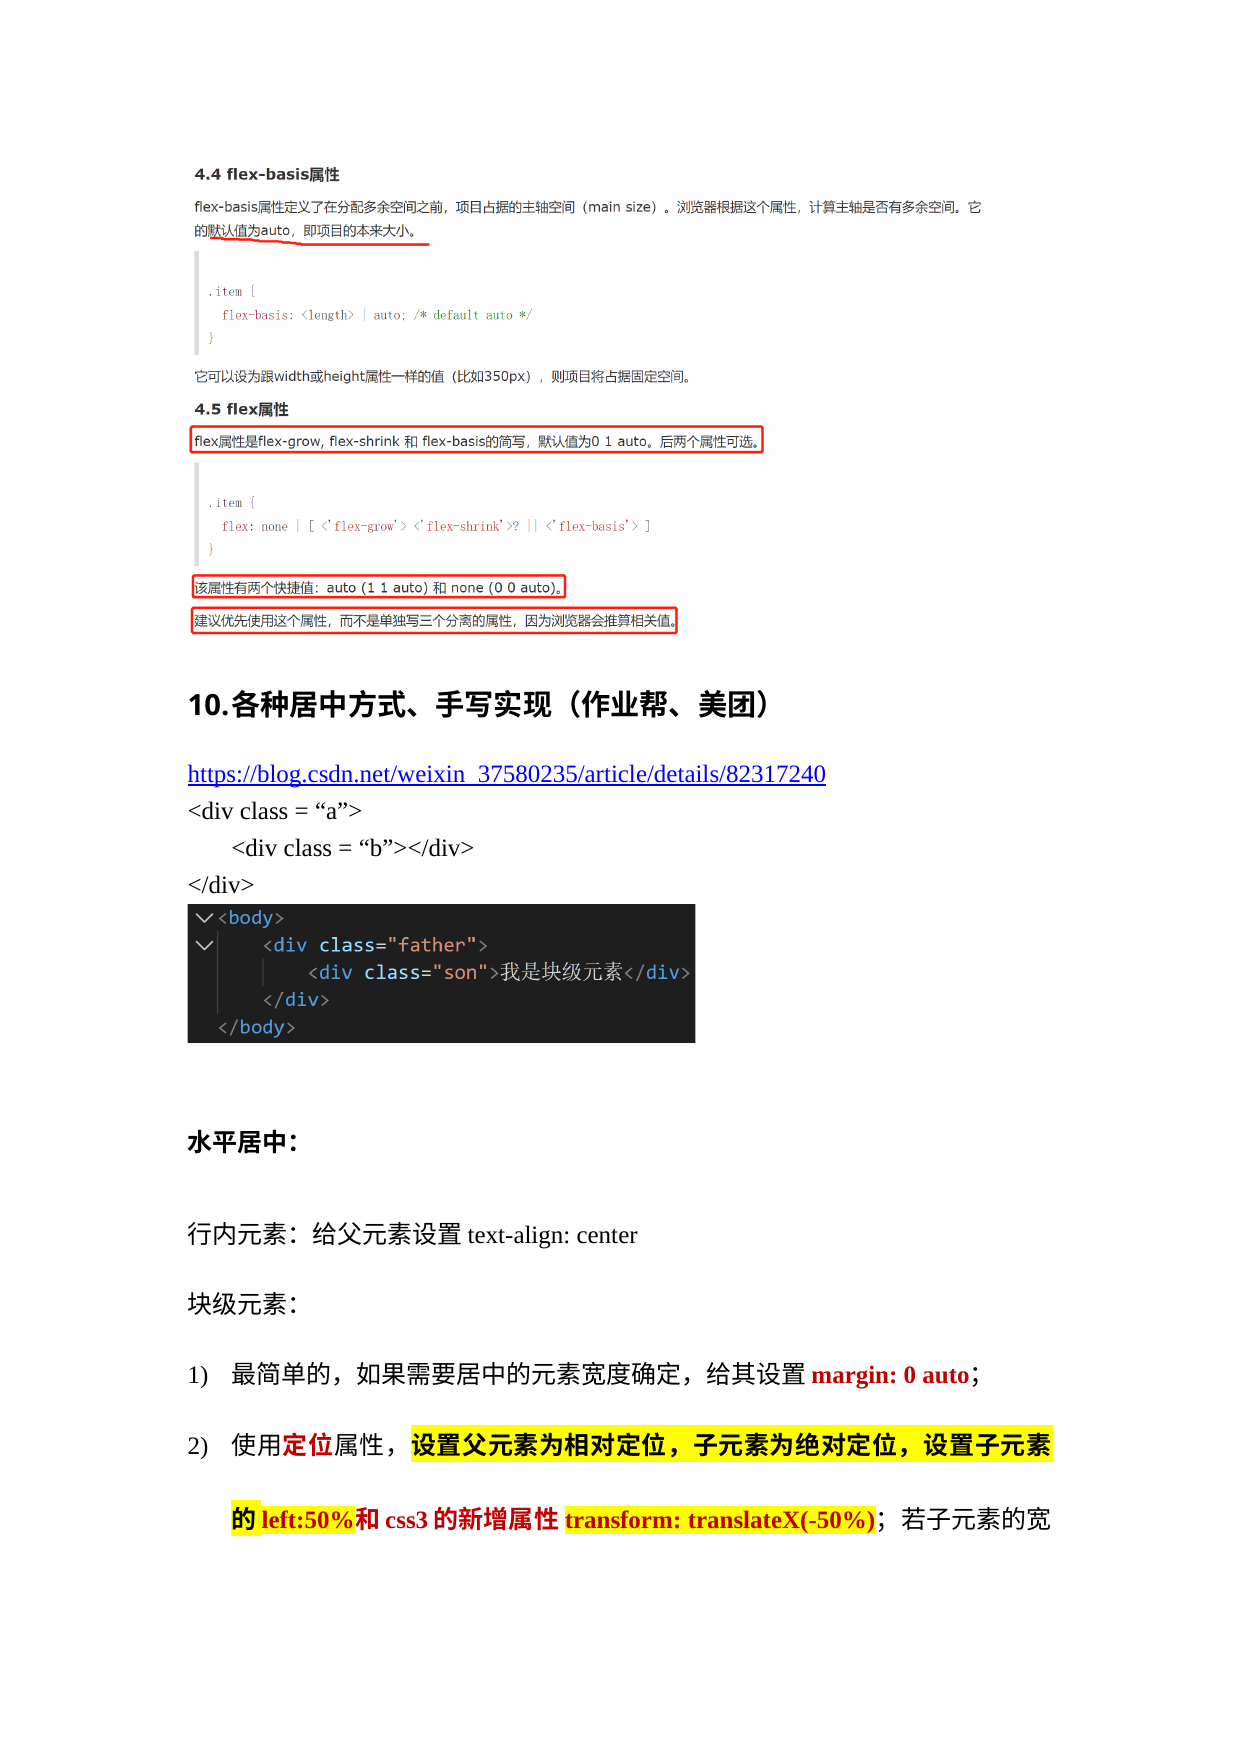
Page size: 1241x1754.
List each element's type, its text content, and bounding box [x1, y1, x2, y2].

text <div class = “a”> [187, 794, 1053, 827]
text https://blog.csdn.net/weixin_37580235/article/details/82317240 [187, 758, 1053, 790]
subtitle 各种居中方式、手写实现（作业帮、美团） [187, 670, 1053, 735]
picture [187, 162, 984, 638]
picture [187, 904, 696, 1043]
list 最简单的，如果需要居中的元素宽度确定，给其设置margin: 0 auto； [187, 1341, 1053, 1406]
text </div> [187, 868, 1053, 900]
text 块级元素： [187, 1270, 1053, 1335]
text <div class = “b”></div> [187, 831, 1053, 864]
subtitle 水平居中： [187, 1108, 1053, 1173]
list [187, 1411, 1053, 1551]
text 行内元素：给父元素设置text-align: center [187, 1200, 1053, 1265]
